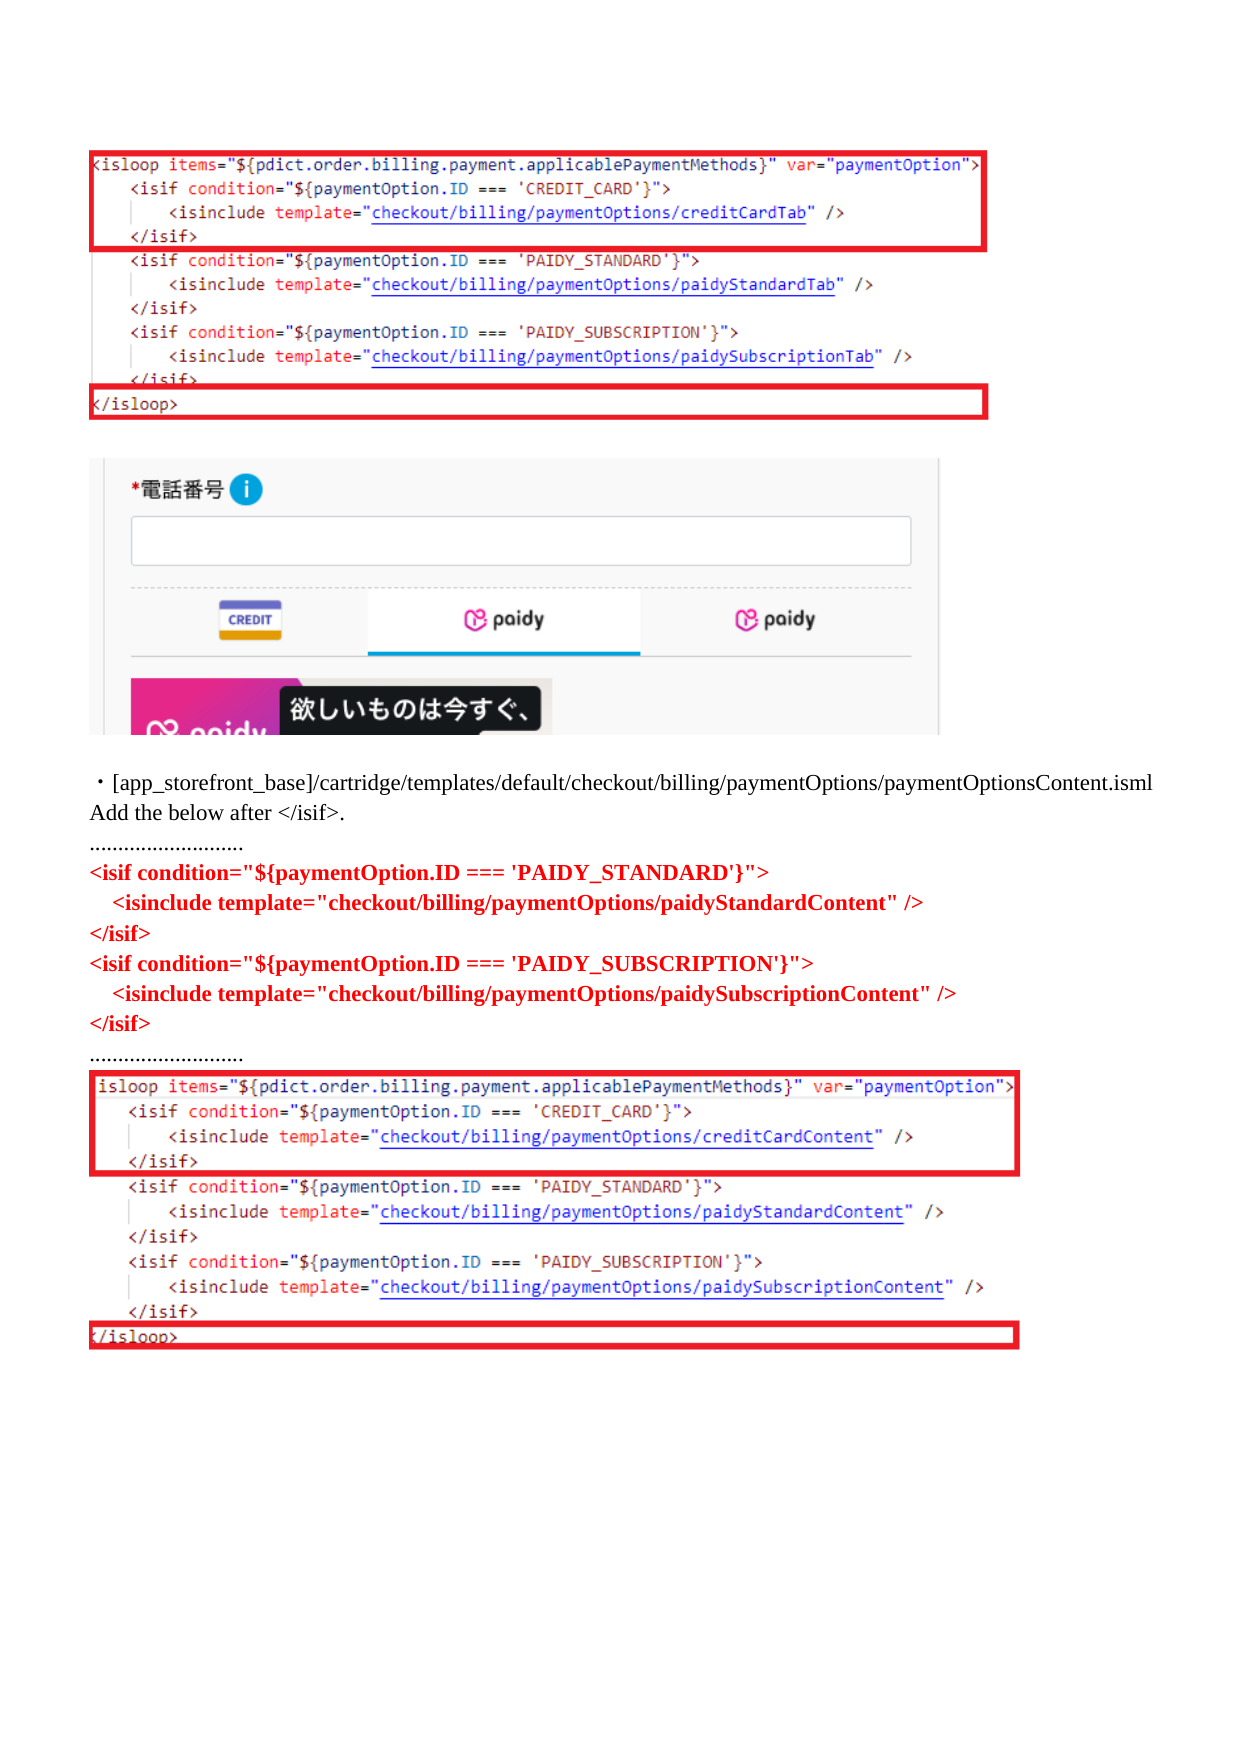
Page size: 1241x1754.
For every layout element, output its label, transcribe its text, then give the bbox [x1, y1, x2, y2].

picture [89, 458, 942, 735]
picture [89, 1070, 1021, 1351]
text <isinclude template="checkout/billing/paymentOptions/paidyStandardContent" /> [89, 889, 1181, 916]
text <isinclude template="checkout/billing/paymentOptions/paidySubscriptionContent" /> [89, 980, 1181, 1006]
text ........................... [89, 1041, 1181, 1067]
text ・[app_storefront_base]/cartridge/templates/default/checkout/billing/paymentOptions/paymentOptionsContent.isml [89, 769, 1181, 795]
text </isif> [89, 1010, 1181, 1037]
text <isif condition="${paymentOption.ID === 'PAIDY_SUBSCRIPTION'}"> [89, 950, 1181, 976]
text </isif> [89, 920, 1181, 946]
picture [89, 150, 991, 425]
text ........................... [89, 829, 1181, 855]
text Add the below after </isif>. [89, 799, 1181, 825]
text <isif condition="${paymentOption.ID === 'PAIDY_STANDARD'}"> [89, 859, 1181, 886]
